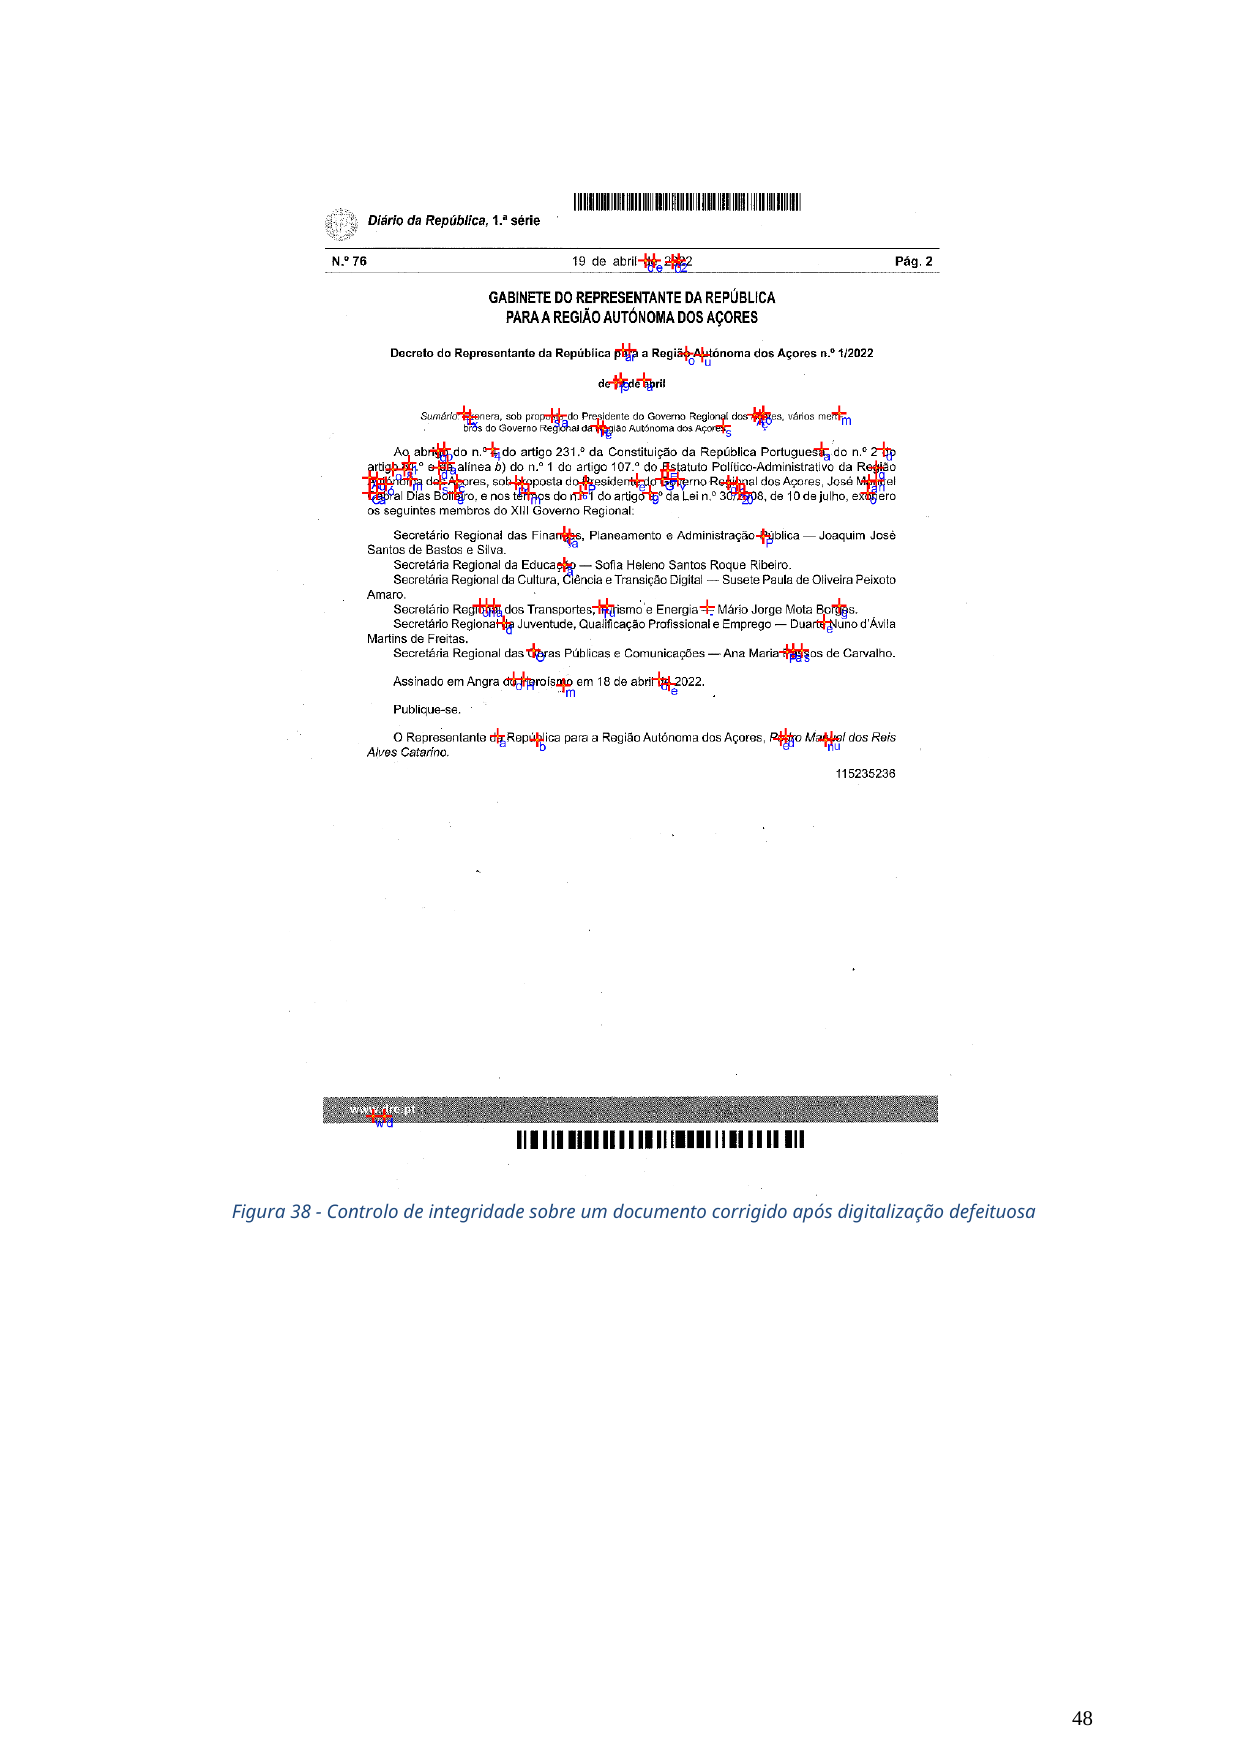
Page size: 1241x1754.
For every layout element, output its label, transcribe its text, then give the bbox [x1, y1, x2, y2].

text Figura 38 - Controlo de integridade sobre um documento corrigido após digitalização defeituosa [177, 1198, 1092, 1224]
picture [276, 177, 994, 1199]
